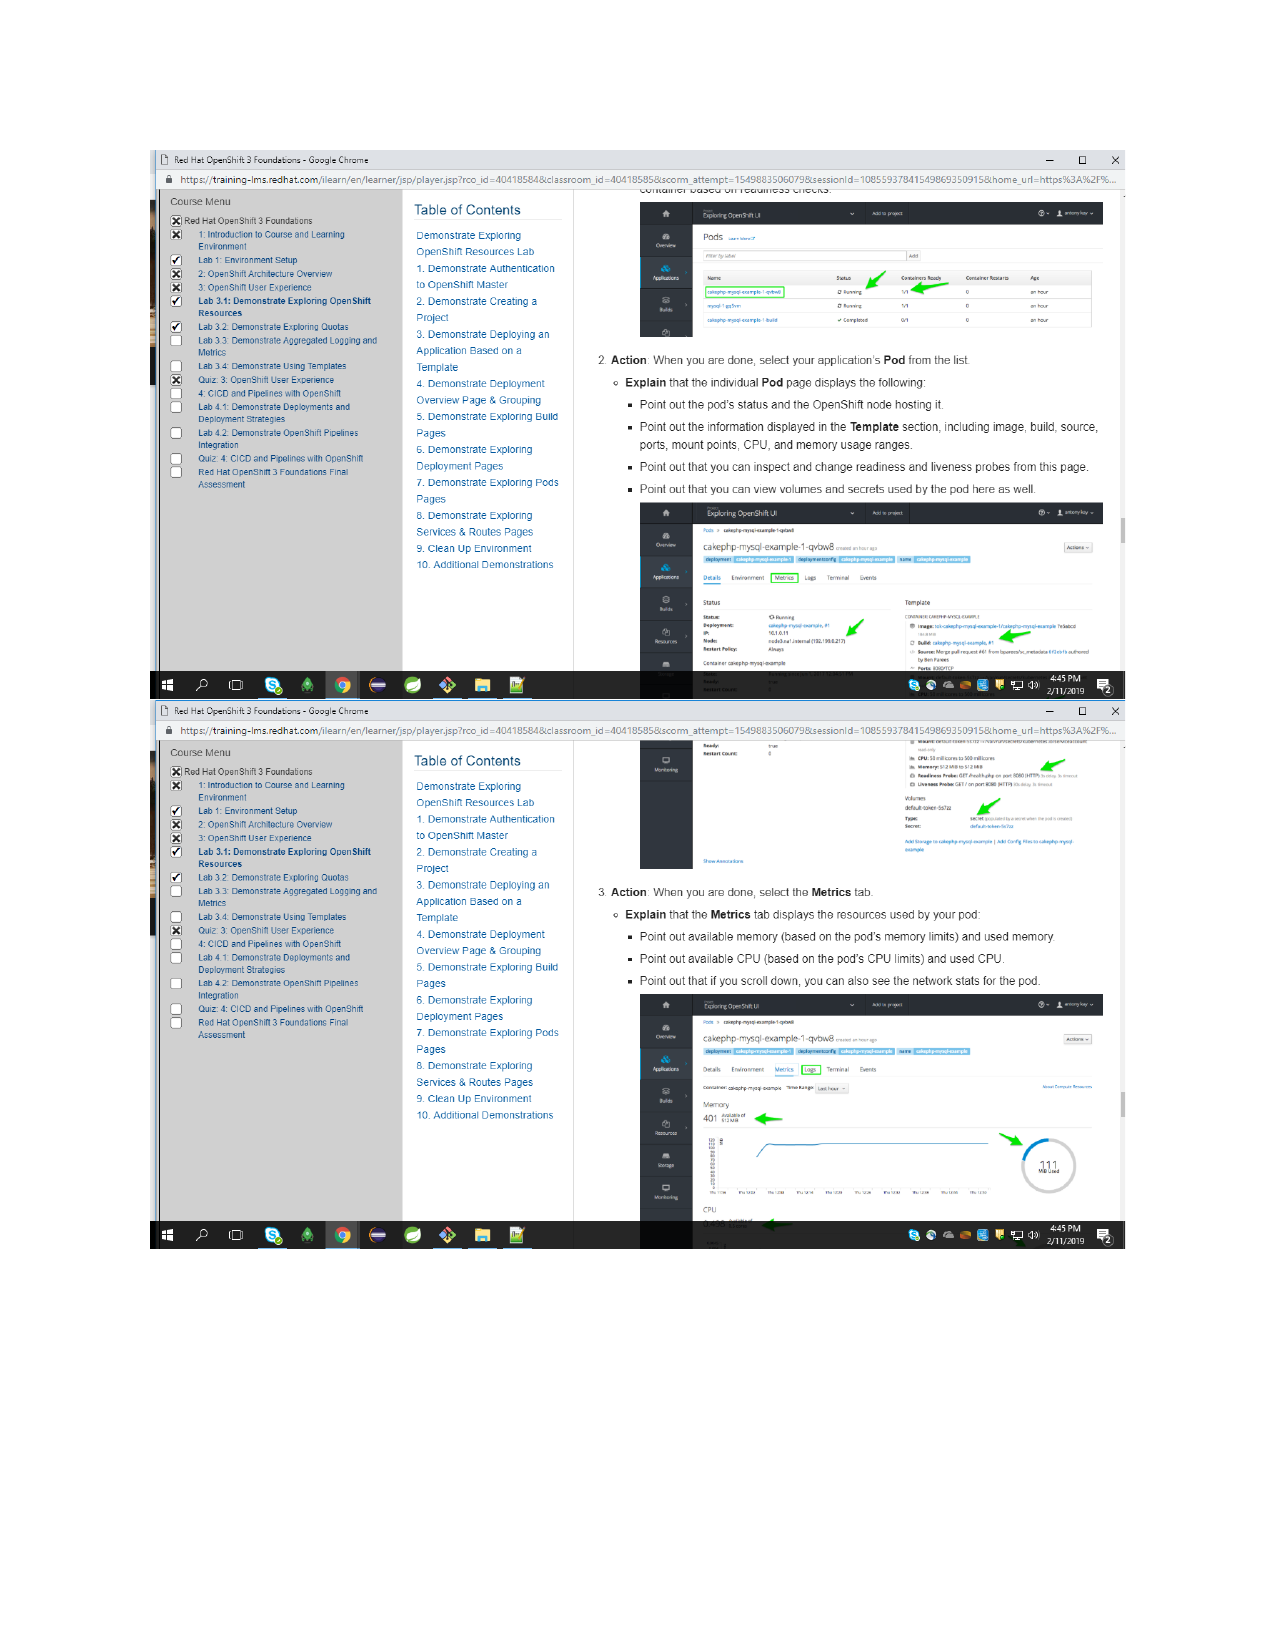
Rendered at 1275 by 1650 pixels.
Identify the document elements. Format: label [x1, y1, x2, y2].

picture [150, 700, 1125, 1249]
picture [150, 150, 1125, 699]
